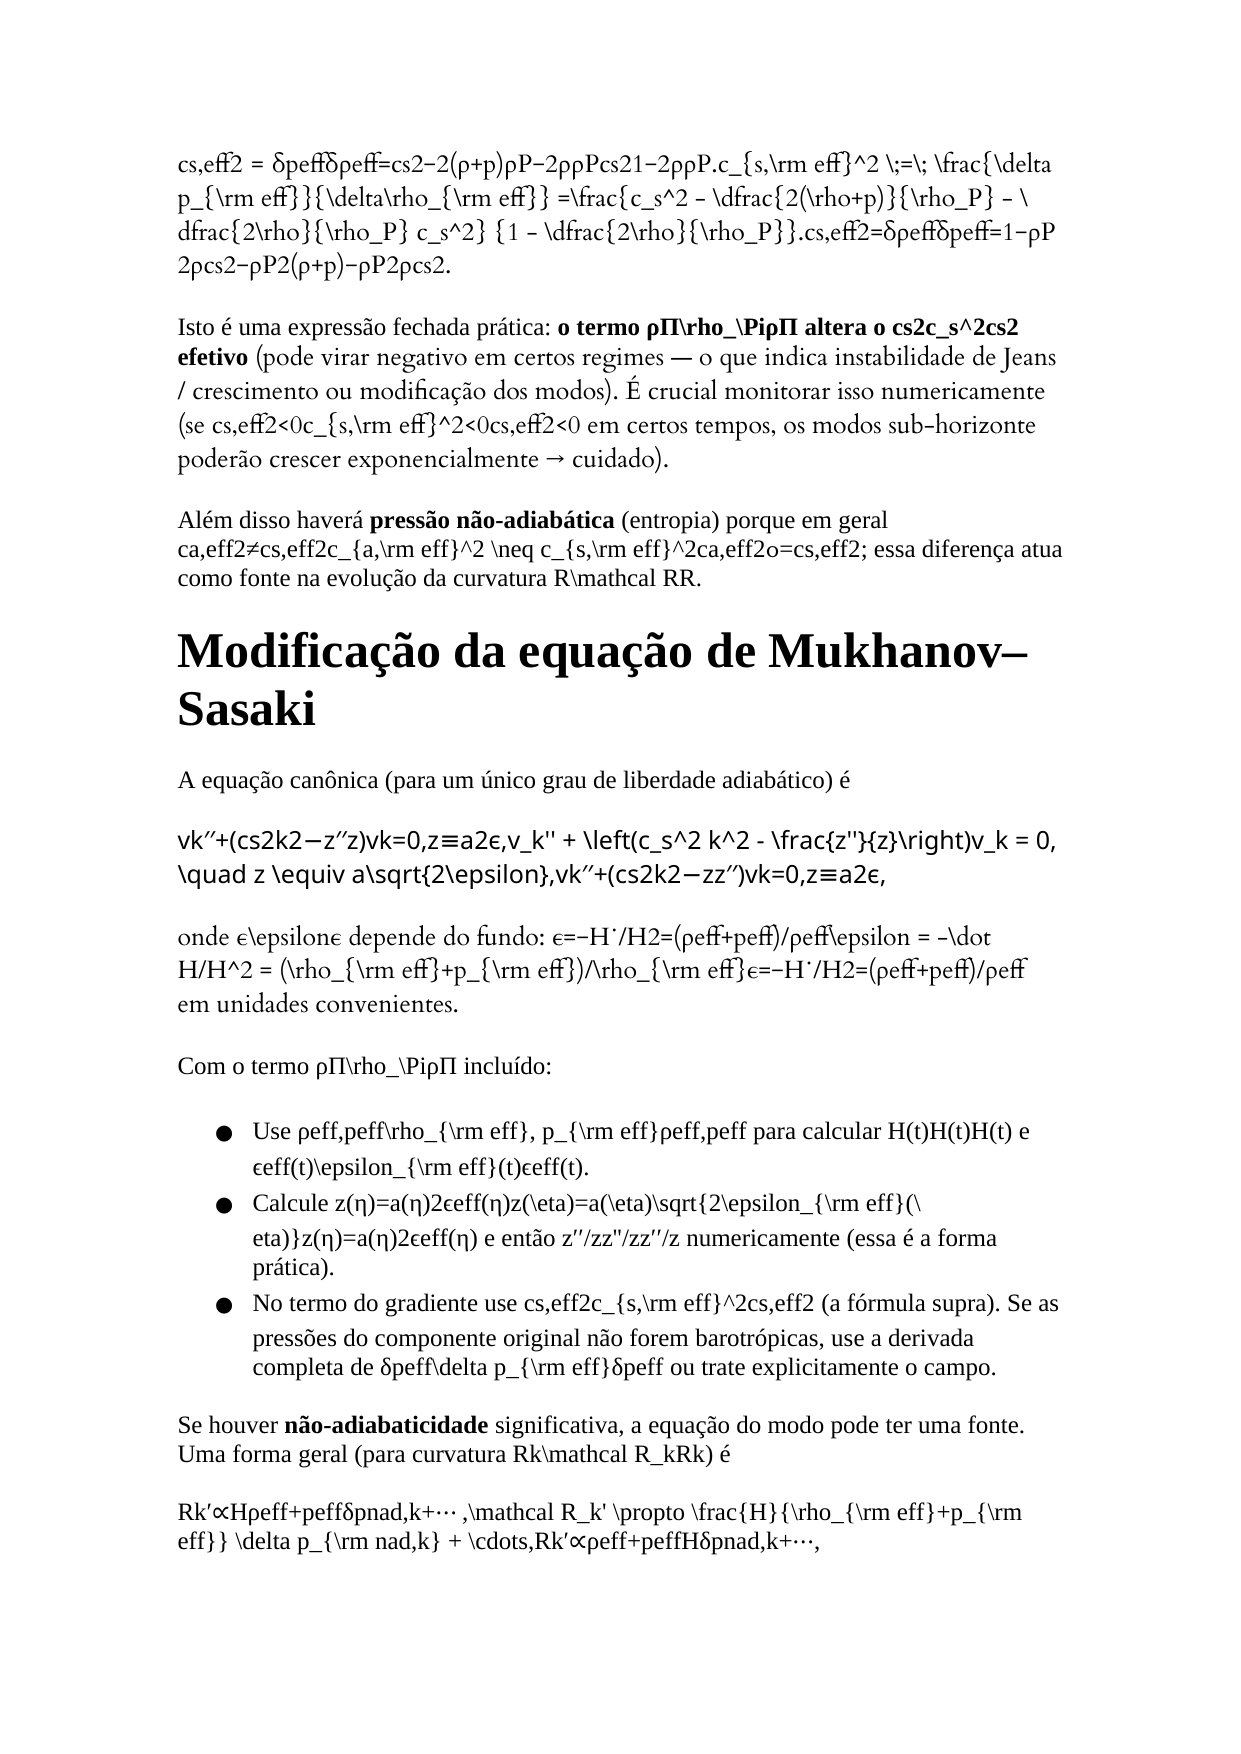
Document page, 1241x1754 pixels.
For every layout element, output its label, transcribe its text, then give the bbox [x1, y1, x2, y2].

text Rk′∝Hρeff+peffδpnad,k+⋯ ,\mathcal R_k' \propto \frac{H}{\rho_{\rm eff}+p_{\rm eff}} \delta p_{\rm nad,k} + \cdots,Rk′​∝ρeff​+peff​H​δpnad,k​+⋯, [177, 1497, 1063, 1555]
text Com o termo ρΠ\rho_\PiρΠ​ incluído: [177, 1051, 1063, 1080]
text Além disso haverá pressão não-adiabática (entropia) porque em geral ca,eff2≠cs,eff2c_{a,\rm eff}^2 \neq c_{s,\rm eff}^2ca,eff2​=cs,eff2​; essa diferença atua como fonte na evolução da curvatura R\mathcal RR. [177, 506, 1063, 592]
text A equação canônica (para um único grau de liberdade adiabático) é [177, 765, 1063, 794]
list Calcule z(η)=a(η)2ϵeff(η)z(\eta)=a(\eta)\sqrt{2\epsilon_{\rm eff}(\eta)}z(η)=a(η)2ϵeff​(η)​ e então z′′/zz''/zz′′/z numericamente (essa é a forma prática). [215, 1180, 1063, 1281]
text Isto é uma expressão fechada prática: o termo ρΠ\rho_\PiρΠ​ altera o cs2c_s^2cs2​ efetivo [177, 312, 1063, 476]
text Modificação da equação de Mukhanov–Sasaki [177, 621, 1063, 736]
list Use ρeff,peff\rho_{\rm eff}, p_{\rm eff}ρeff​,peff​ para calcular H(t)H(t)H(t) e ϵeff(t)\epsilon_{\rm eff}(t)ϵeff​(t). [215, 1109, 1063, 1180]
text Se houver não-adiabaticidade significativa, a equação do modo pode ter uma fonte. Uma forma geral (para curvatura Rk\mathcal R_kRk​) é [177, 1410, 1063, 1467]
list No termo do gradiente use cs,eff2c_{s,\rm eff}^2cs,eff2​ (a fórmula supra). Se as pressões do componente original não forem barotrópicas, use a derivada completa de δpeff\delta p_{\rm eff}δpeff​ ou trate explicitamente o campo. [215, 1281, 1063, 1381]
